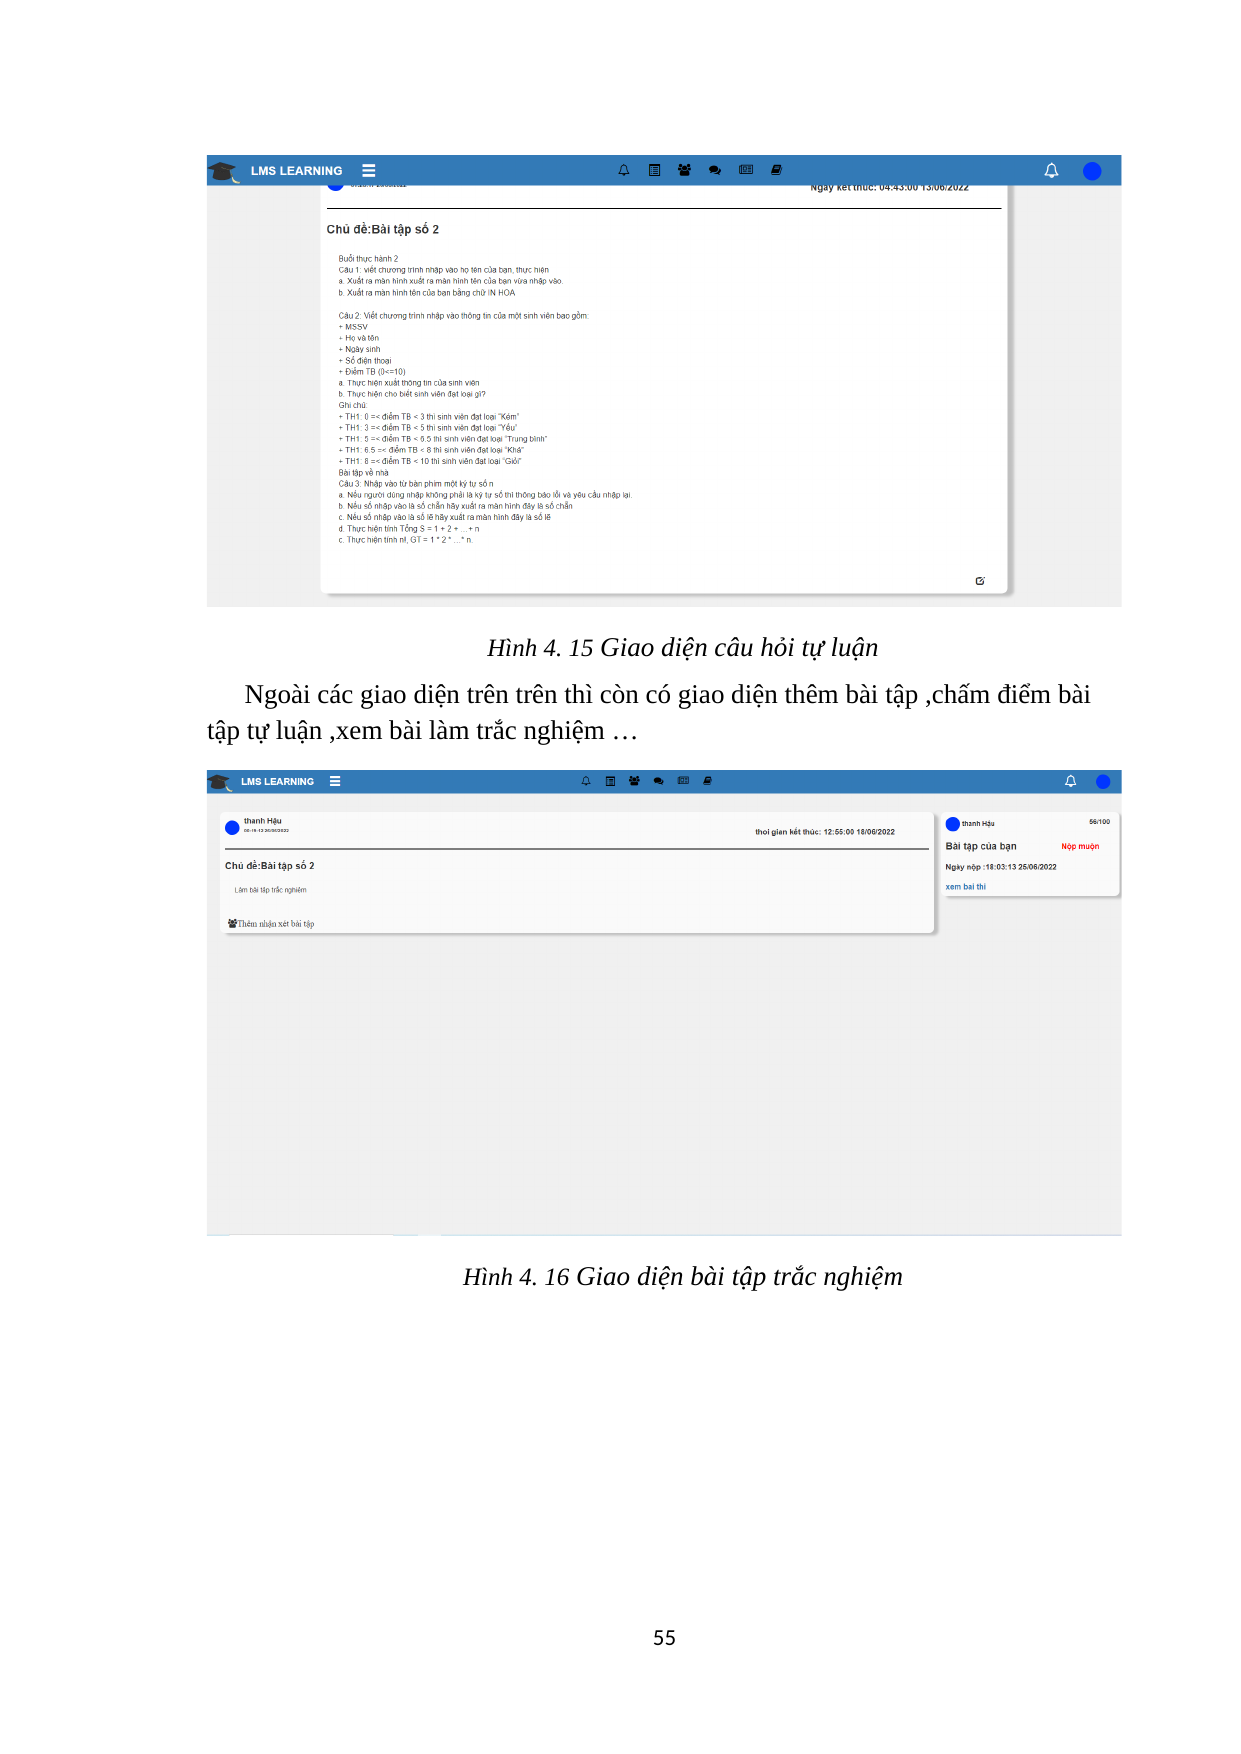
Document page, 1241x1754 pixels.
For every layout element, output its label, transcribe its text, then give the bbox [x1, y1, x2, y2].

text Ngoài các giao diện trên trên thì còn có giao diện thêm bài tập ,chấm điểm bài tập tự luận ,xem bài làm trắc nghiệm … [207, 678, 1122, 745]
picture [206, 770, 1122, 1236]
picture [206, 155, 1122, 607]
